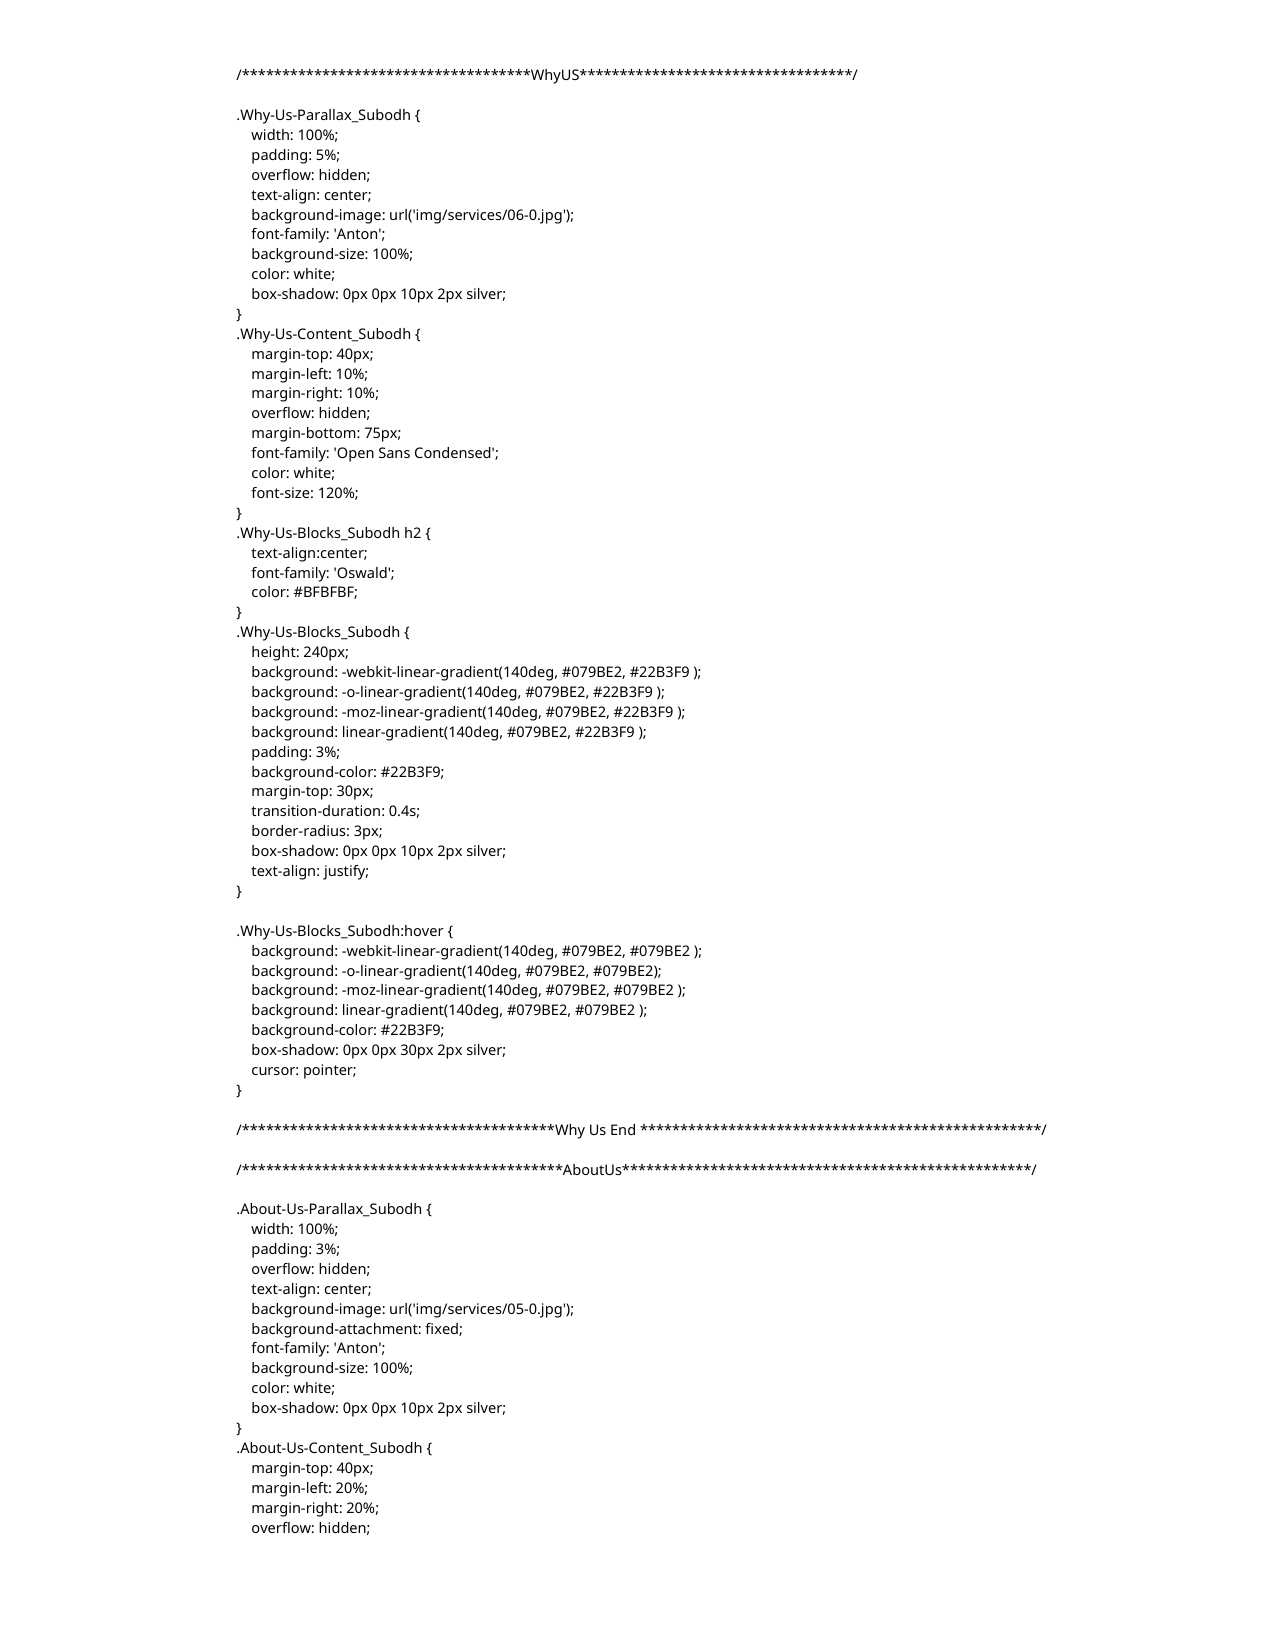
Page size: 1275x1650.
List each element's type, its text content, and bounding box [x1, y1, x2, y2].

text padding: 5%; [236, 144, 1125, 164]
text overflow: hidden; [236, 1517, 1125, 1537]
text } [236, 881, 1125, 901]
text overflow: hidden; [236, 164, 1125, 184]
text background-color: #22B3F9; [236, 761, 1125, 781]
text text-align:center; [236, 542, 1125, 562]
text .About-Us-Parallax_Subodh { [236, 1199, 1125, 1219]
text background: linear-gradient(140deg, #079BE2, #079BE2 ); [236, 1000, 1125, 1020]
text color: #BFBFBF; [236, 582, 1125, 602]
text background: -webkit-linear-gradient(140deg, #079BE2, #079BE2 ); [236, 940, 1125, 960]
text } [236, 304, 1125, 324]
text } [236, 1080, 1125, 1099]
text .Why-Us-Blocks_Subodh h2 { [236, 523, 1125, 542]
text font-family: 'Anton'; [236, 1338, 1125, 1358]
text background: -webkit-linear-gradient(140deg, #079BE2, #22B3F9 ); [236, 662, 1125, 682]
text overflow: hidden; [236, 1259, 1125, 1279]
text padding: 3%; [236, 1239, 1125, 1259]
text overflow: hidden; [236, 403, 1125, 423]
text background-image: url('img/services/05-0.jpg'); [236, 1298, 1125, 1318]
text /****************************************AboutUs***************************************************/ [236, 1159, 1125, 1179]
text .Why-Us-Parallax_Subodh { [236, 105, 1125, 125]
text text-align: justify; [236, 861, 1125, 881]
text } [236, 1418, 1125, 1438]
text .Why-Us-Content_Subodh { [236, 324, 1125, 343]
text box-shadow: 0px 0px 30px 2px silver; [236, 1040, 1125, 1060]
text .Why-Us-Blocks_Subodh { [236, 622, 1125, 642]
text color: white; [236, 463, 1125, 483]
text /***************************************Why Us End **************************************************/ [236, 1119, 1125, 1139]
text font-family: 'Open Sans Condensed'; [236, 443, 1125, 463]
text font-family: 'Anton'; [236, 224, 1125, 244]
text font-size: 120%; [236, 483, 1125, 503]
text text-align: center; [236, 184, 1125, 204]
text color: white; [236, 1378, 1125, 1398]
text background: -moz-linear-gradient(140deg, #079BE2, #22B3F9 ); [236, 702, 1125, 722]
text /************************************WhyUS**********************************/ [236, 65, 1125, 85]
text width: 100%; [236, 125, 1125, 144]
text background: -moz-linear-gradient(140deg, #079BE2, #079BE2 ); [236, 980, 1125, 1000]
text margin-top: 40px; [236, 343, 1125, 363]
text background: -o-linear-gradient(140deg, #079BE2, #079BE2); [236, 960, 1125, 980]
text background-size: 100%; [236, 244, 1125, 264]
text height: 240px; [236, 642, 1125, 662]
text margin-left: 20%; [236, 1478, 1125, 1497]
text transition-duration: 0.4s; [236, 801, 1125, 821]
text margin-right: 10%; [236, 383, 1125, 403]
text background: -o-linear-gradient(140deg, #079BE2, #22B3F9 ); [236, 682, 1125, 702]
text background: linear-gradient(140deg, #079BE2, #22B3F9 ); [236, 722, 1125, 741]
text margin-top: 40px; [236, 1458, 1125, 1478]
text font-family: 'Oswald'; [236, 562, 1125, 582]
text box-shadow: 0px 0px 10px 2px silver; [236, 1398, 1125, 1418]
text color: white; [236, 264, 1125, 284]
text padding: 3%; [236, 741, 1125, 761]
text .Why-Us-Blocks_Subodh:hover { [236, 921, 1125, 940]
text background-image: url('img/services/06-0.jpg'); [236, 204, 1125, 224]
text margin-bottom: 75px; [236, 423, 1125, 443]
text background-size: 100%; [236, 1358, 1125, 1378]
text .About-Us-Content_Subodh { [236, 1438, 1125, 1458]
text background-attachment: fixed; [236, 1318, 1125, 1338]
text margin-top: 30px; [236, 781, 1125, 801]
text box-shadow: 0px 0px 10px 2px silver; [236, 284, 1125, 304]
text border-radius: 3px; [236, 821, 1125, 841]
text text-align: center; [236, 1279, 1125, 1298]
text } [236, 503, 1125, 523]
text width: 100%; [236, 1219, 1125, 1239]
text cursor: pointer; [236, 1060, 1125, 1080]
text } [236, 602, 1125, 622]
text box-shadow: 0px 0px 10px 2px silver; [236, 841, 1125, 861]
text background-color: #22B3F9; [236, 1020, 1125, 1040]
text margin-left: 10%; [236, 363, 1125, 383]
text margin-right: 20%; [236, 1497, 1125, 1517]
